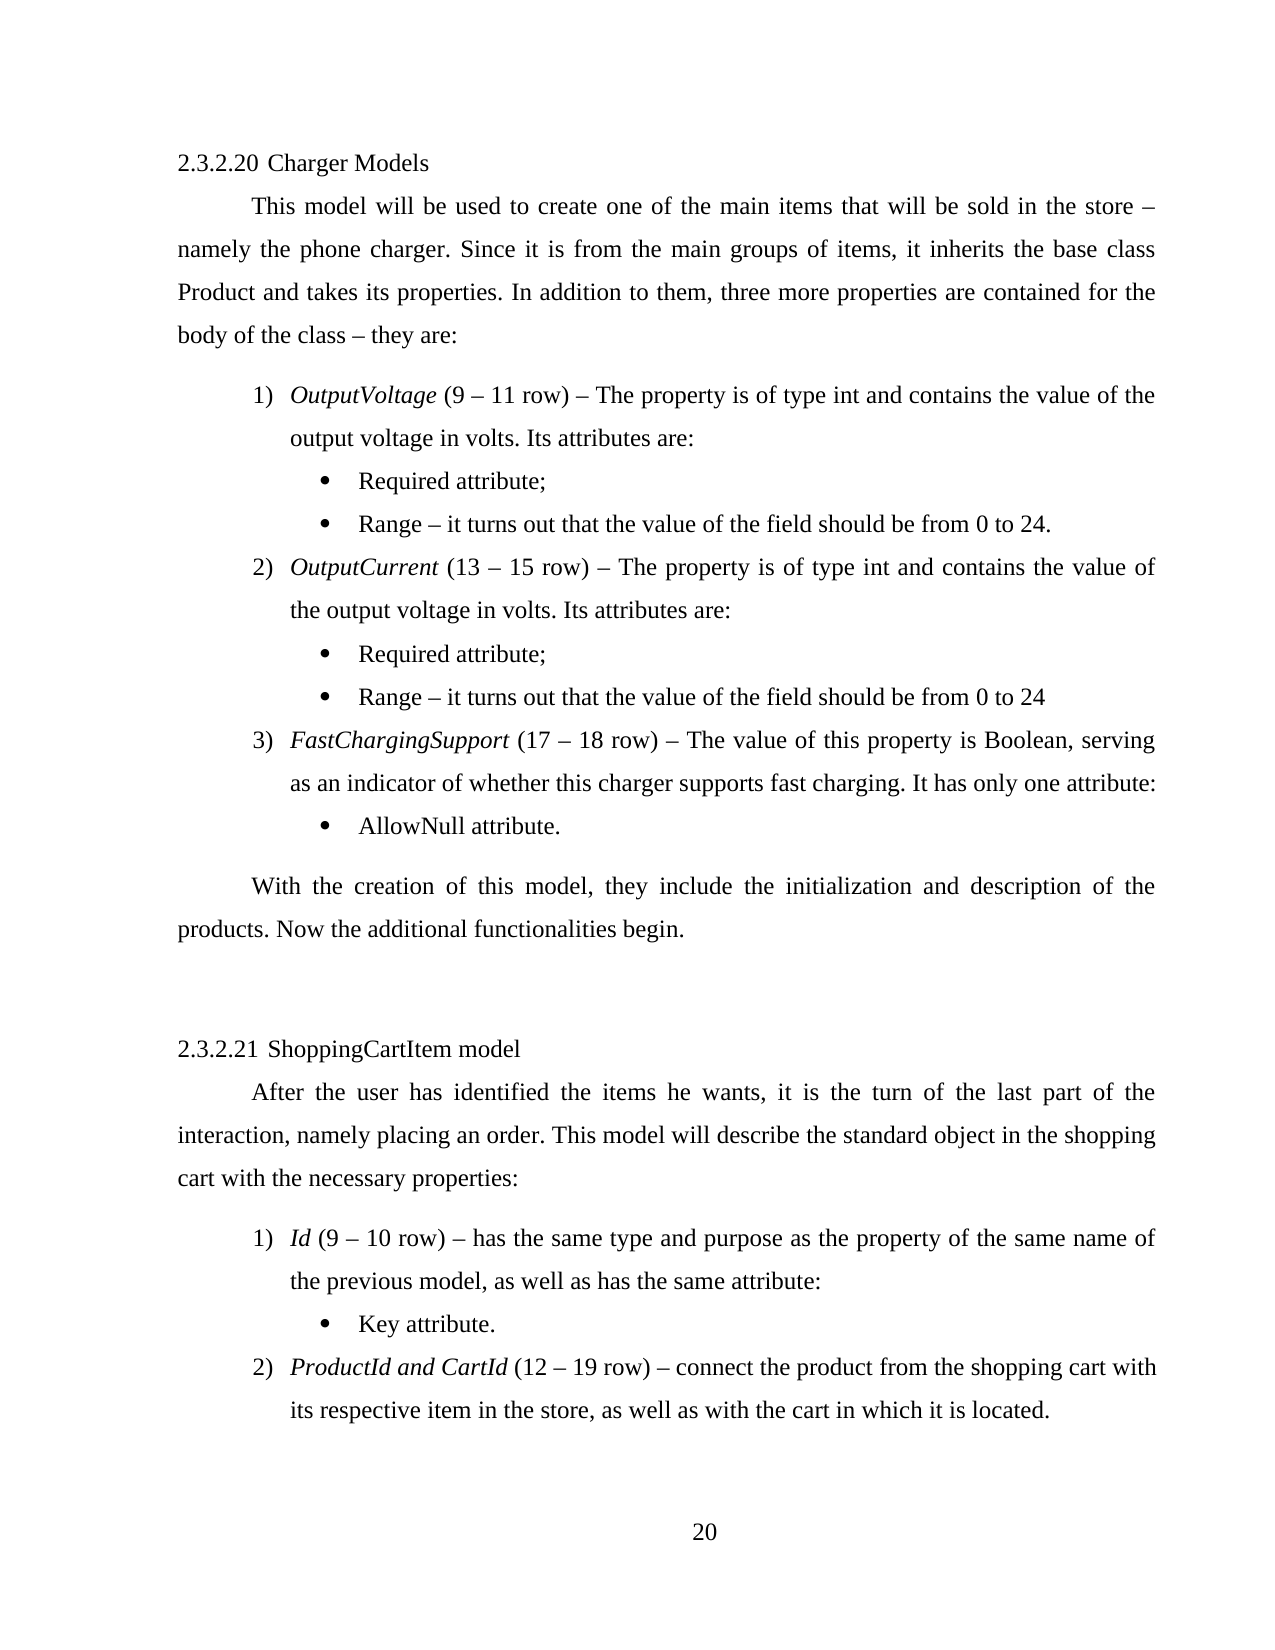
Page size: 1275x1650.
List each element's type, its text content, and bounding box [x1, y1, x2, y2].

list AllowNull attribute. [321, 811, 1157, 840]
list FastChargingSupport (17 – 18 row) – The value of this property is Boolean, serving as an indicator of whether this charger supports fast charging. It has only one attribute: [252, 725, 1157, 797]
text With the creation of this model, they include the initialization and description of the products. Now the additional functionalities begin. [177, 871, 1157, 943]
text After the user has identified the items he wants, it is the turn of the last part of the interaction, namely placing an order. This model will describe the standard object in the shopping cart with the necessary properties: [177, 1077, 1157, 1192]
subtitle Charger Models [177, 148, 1157, 176]
text This model will be used to create one of the main items that will be sold in the store – namely the phone charger. Since it is from the main groups of items, it inherits the base class Product and takes its properties. In addition to them, three more properties are contained for the body of the class – they are: [177, 191, 1157, 349]
list Required attribute; [321, 466, 1157, 495]
list OutputVoltage (9 – 11 row) – The property is of type int and contains the value of the output voltage in volts. Its attributes are: [252, 380, 1157, 452]
subtitle ShoppingCartItem model [177, 1034, 1157, 1062]
list Key attribute. [321, 1309, 1157, 1338]
list OutputCurrent (13 – 15 row) – The property is of type int and contains the value of the output voltage in volts. Its attributes are: [252, 552, 1157, 624]
list Required attribute; [321, 639, 1157, 667]
list Range – it turns out that the value of the field should be from 0 to 24. [321, 509, 1157, 538]
list Id (9 – 10 row) – has the same type and purpose as the property of the same name of the previous model, as well as has the same attribute: [252, 1223, 1157, 1295]
list ProductId and CartId (12 – 19 row) – connect the product from the shopping cart with its respective item in the store, as well as with the cart in which it is located. [252, 1352, 1157, 1424]
list Range – it turns out that the value of the field should be from 0 to 24 [321, 682, 1157, 711]
